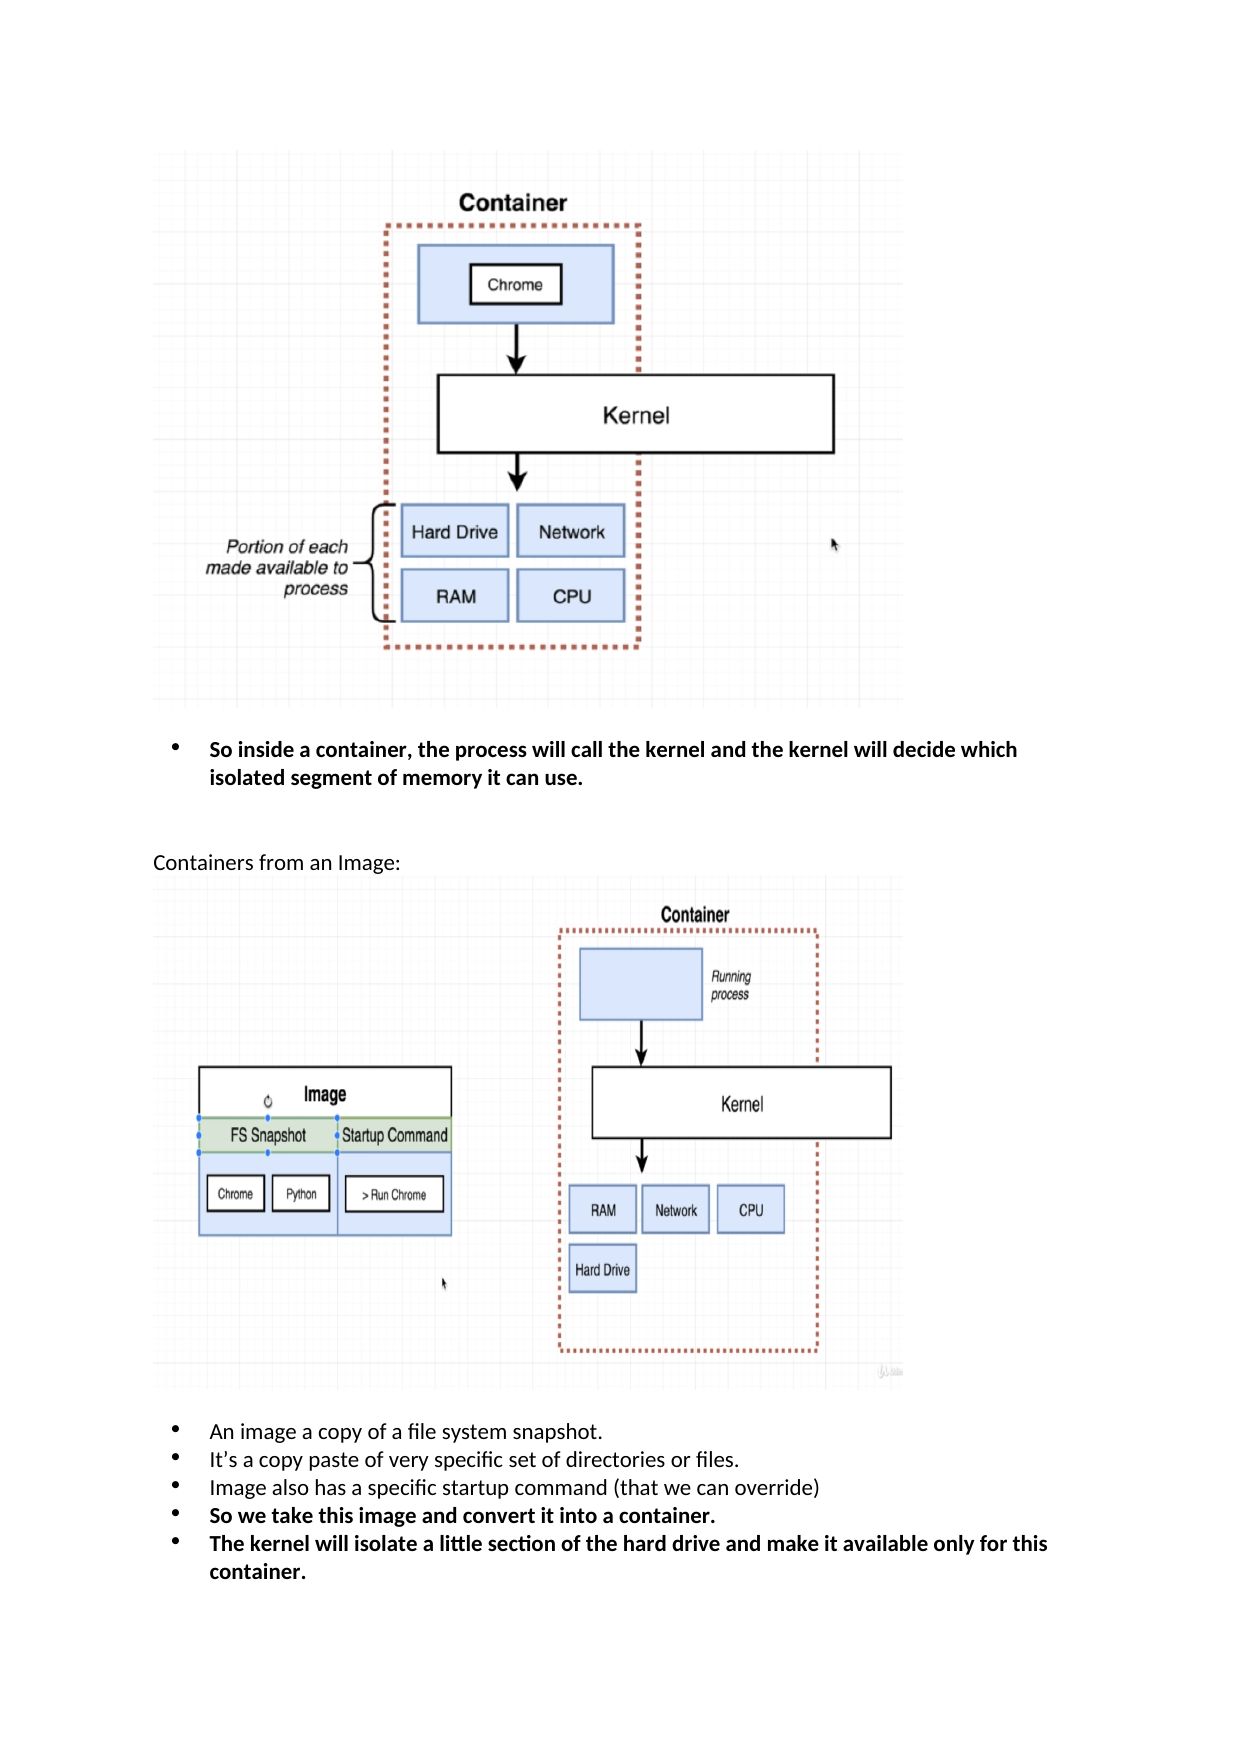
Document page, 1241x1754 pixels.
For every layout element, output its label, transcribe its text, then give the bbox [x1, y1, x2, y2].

text Containers from an Image: [153, 848, 1090, 876]
list Image also has a specific startup command (that we can override) [172, 1473, 1090, 1501]
picture [153, 875, 903, 1390]
list An image a copy of a file system snapshot. [172, 1417, 1090, 1445]
picture [153, 150, 903, 708]
list So inside a container, the process will call the kernel and the kernel will decide which isolated segment of memory it can use. [172, 736, 1090, 792]
list It’s a copy paste of very specific set of directories or files. [172, 1445, 1090, 1473]
list So we take this image and convert it into a container. [172, 1501, 1090, 1529]
list The kernel will isolate a little section of the hard drive and make it available only for this container. [172, 1529, 1090, 1585]
